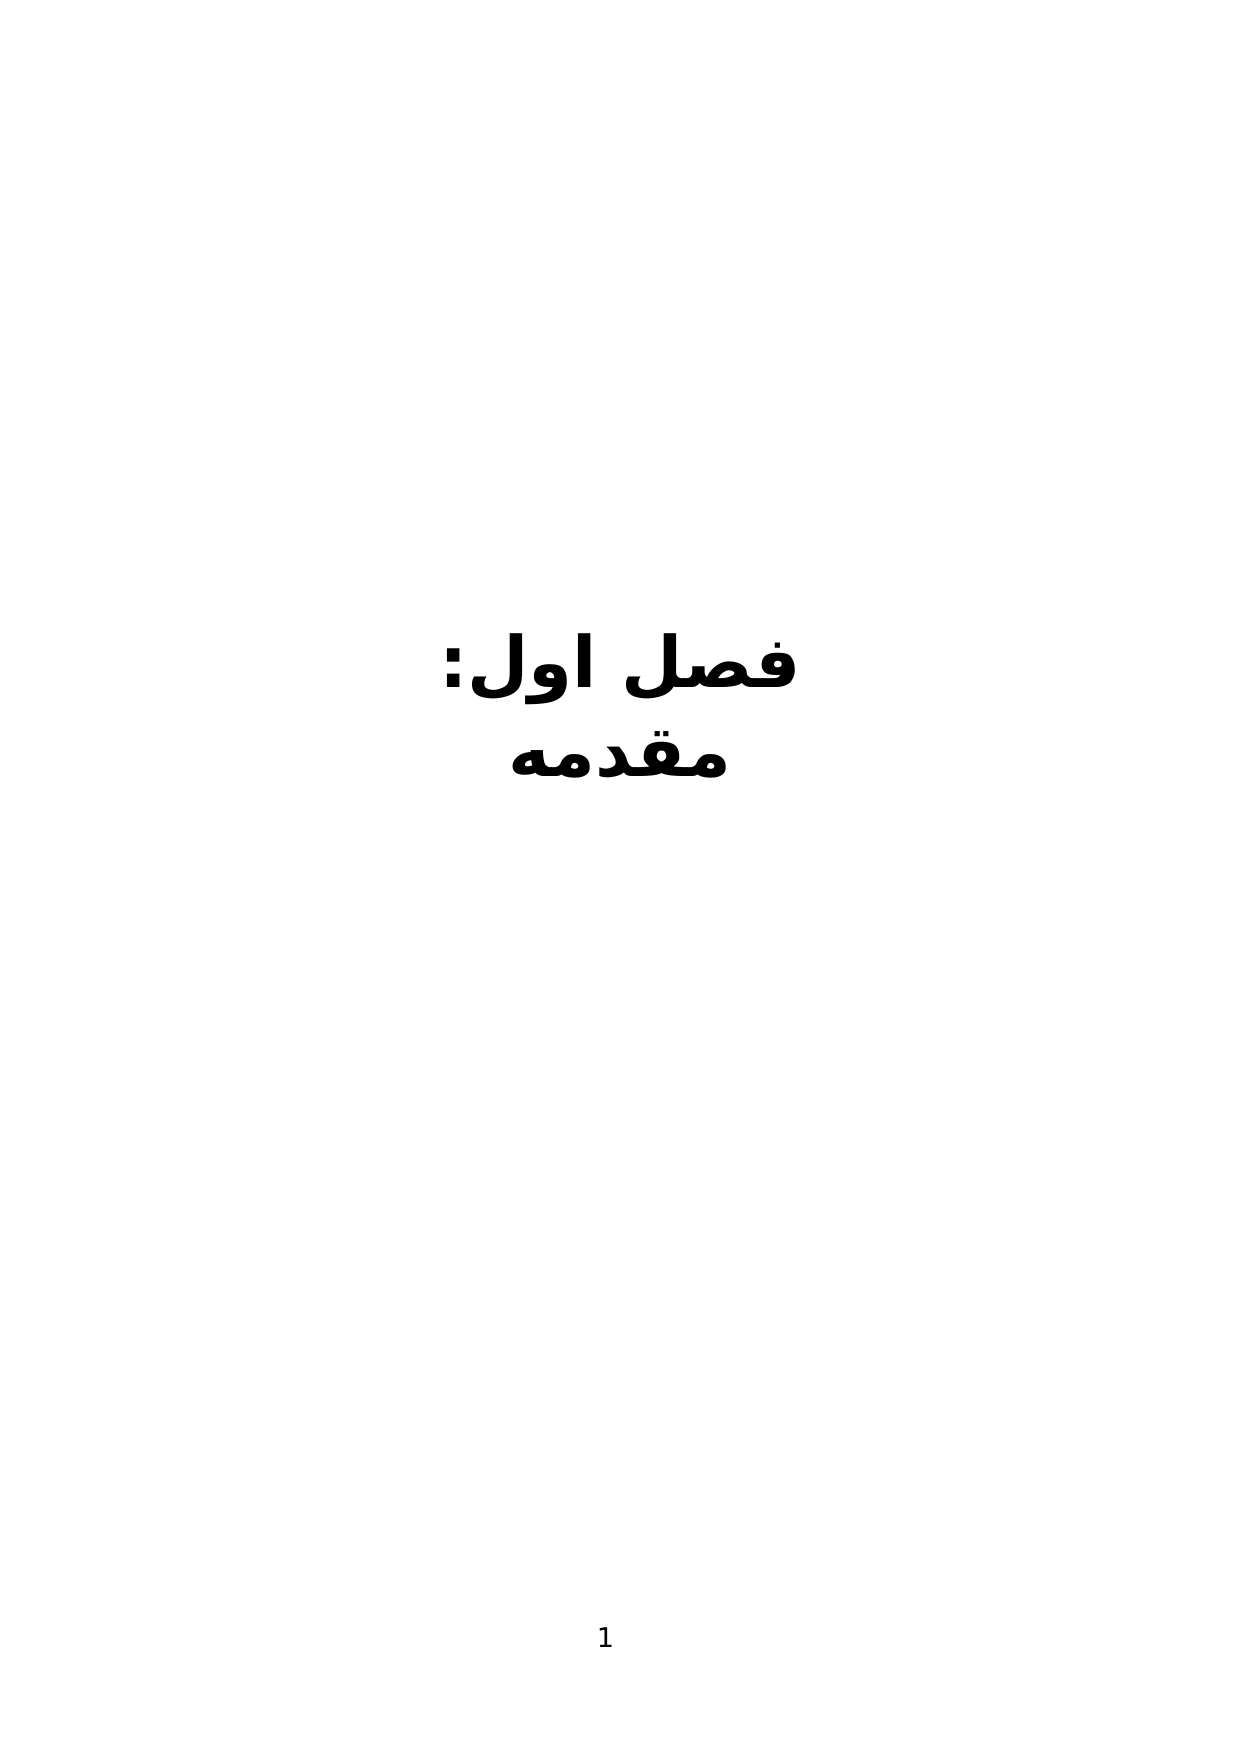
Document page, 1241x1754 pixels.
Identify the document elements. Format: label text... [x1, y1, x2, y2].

text فصل اول: [148, 622, 1092, 704]
text مقدمه [148, 710, 1092, 793]
